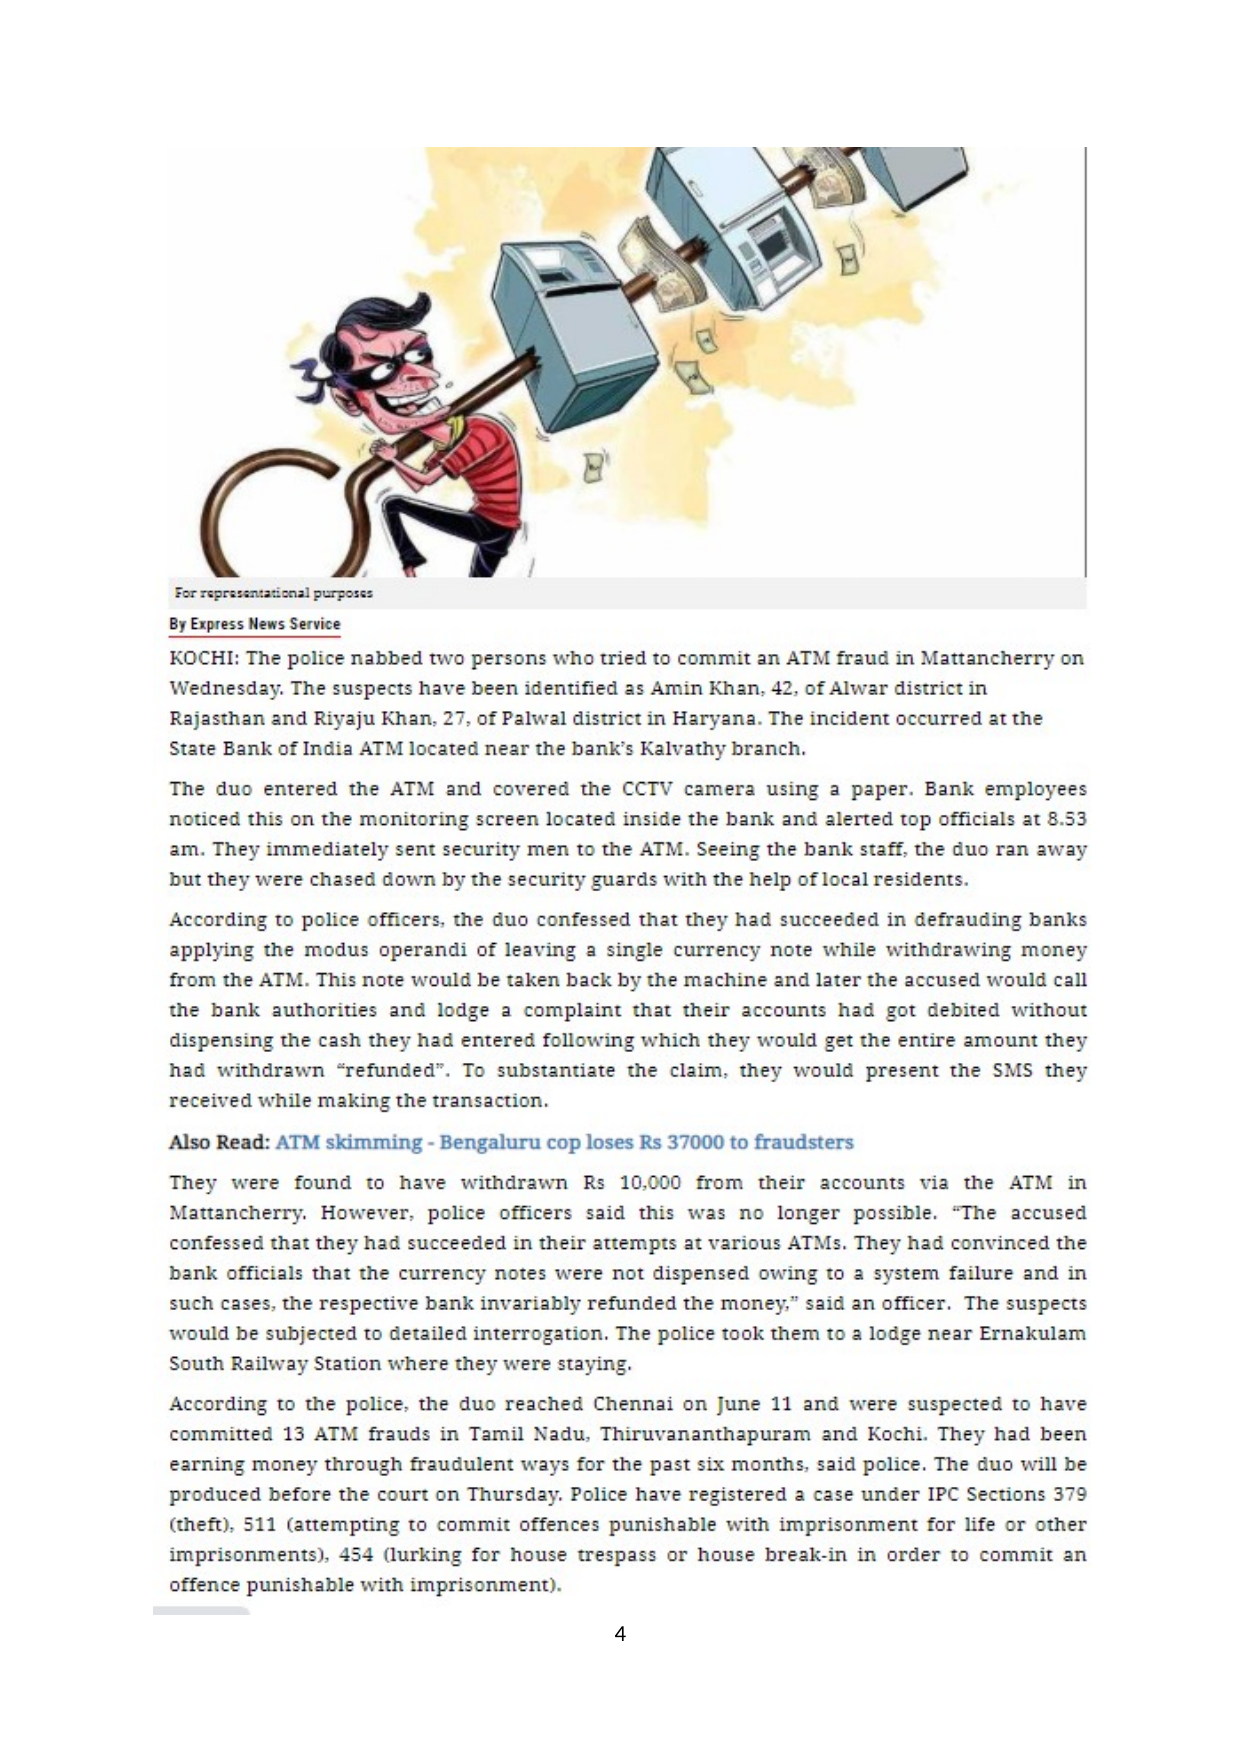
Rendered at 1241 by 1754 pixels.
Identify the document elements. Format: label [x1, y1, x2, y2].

picture [153, 147, 1096, 1615]
